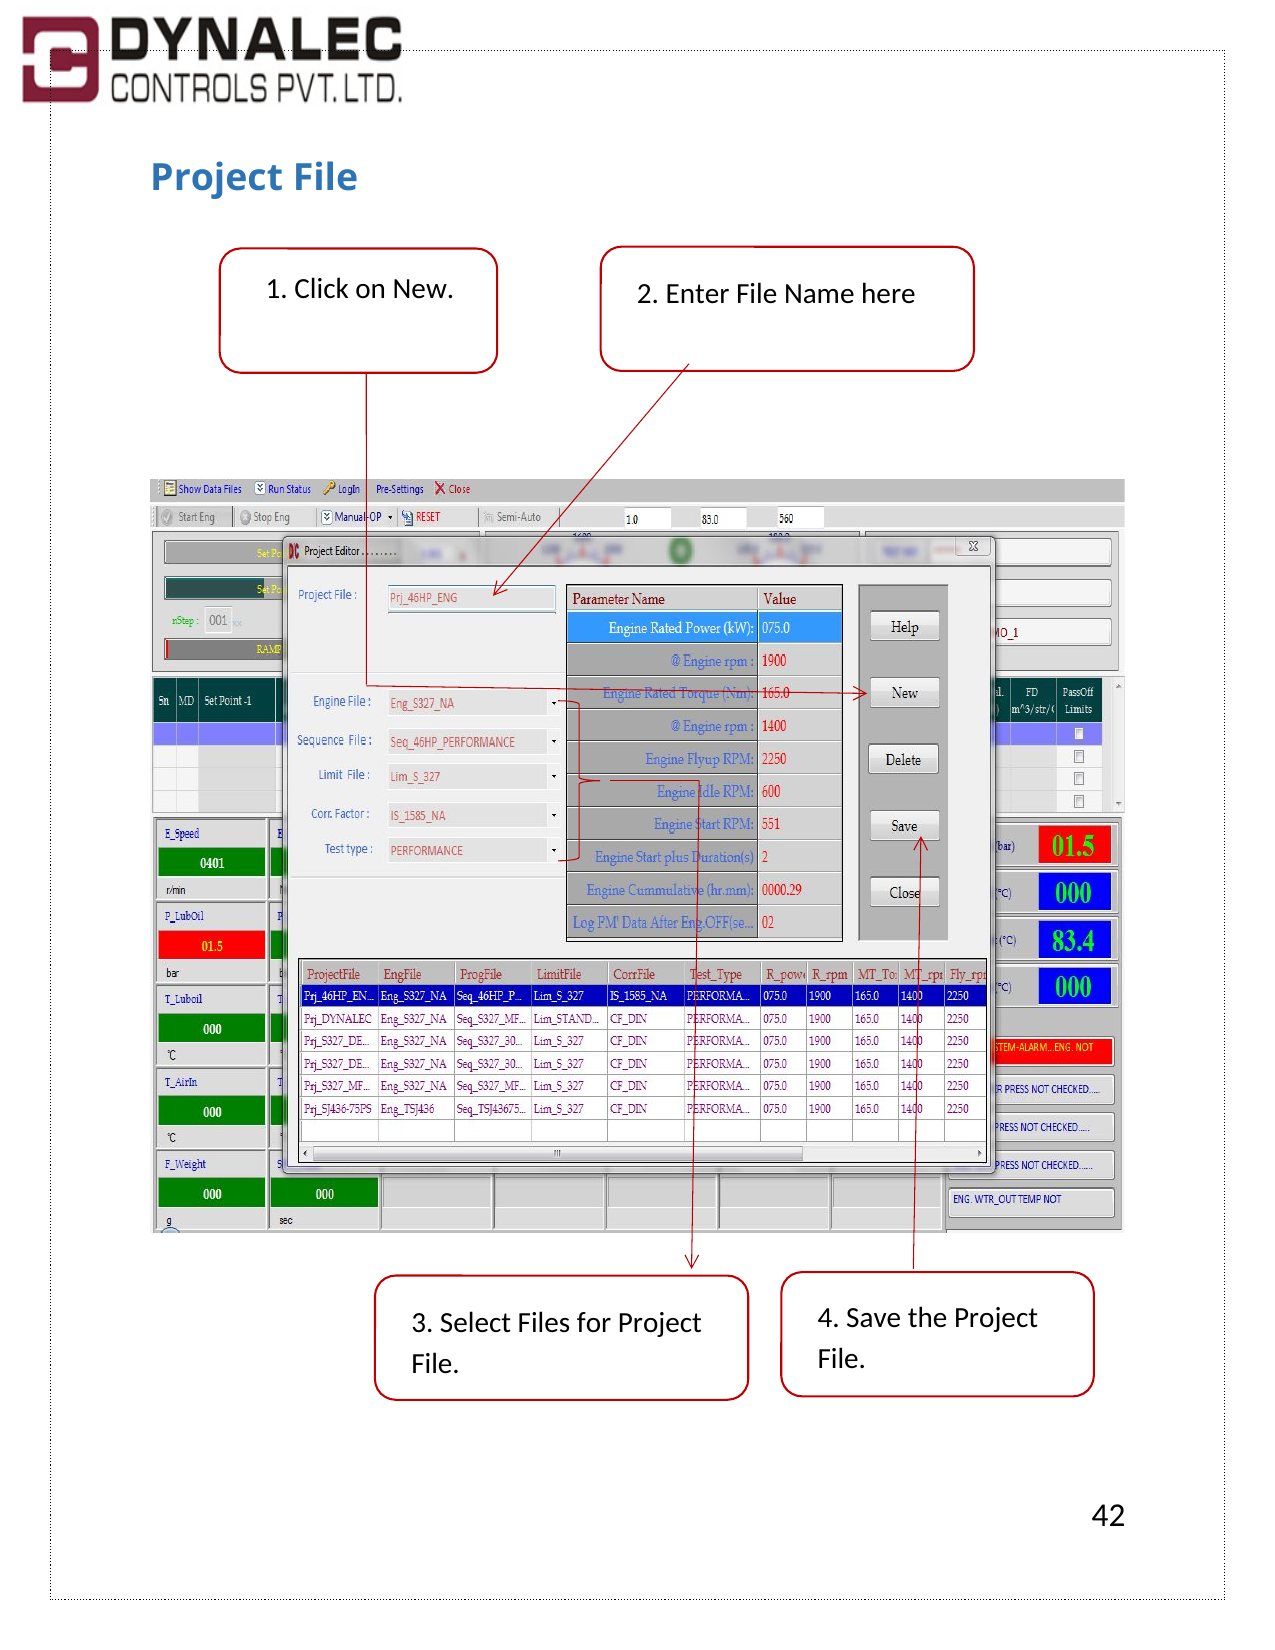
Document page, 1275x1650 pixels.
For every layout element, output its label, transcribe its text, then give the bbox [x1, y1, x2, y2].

picture [150, 479, 1125, 1233]
subtitle Project File [150, 150, 1125, 201]
picture [20, 6, 404, 108]
